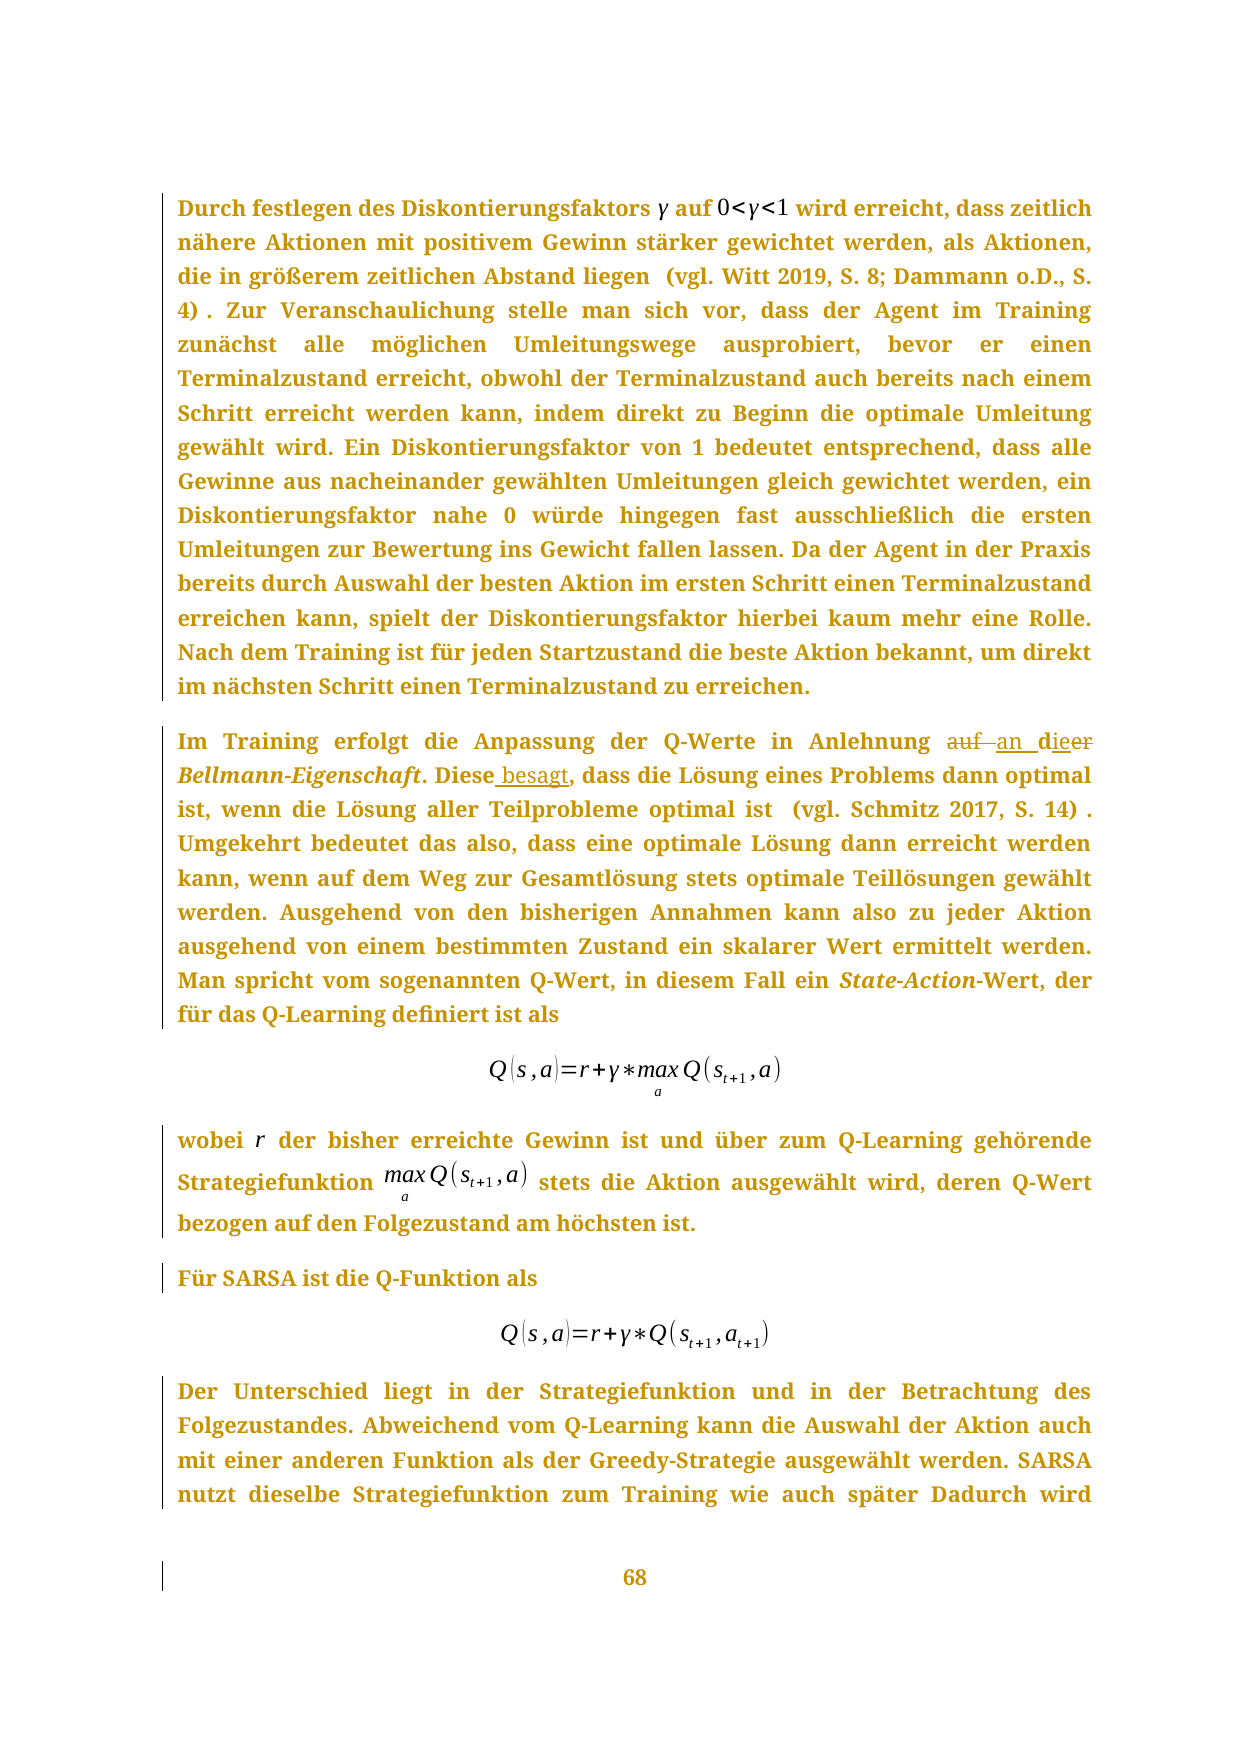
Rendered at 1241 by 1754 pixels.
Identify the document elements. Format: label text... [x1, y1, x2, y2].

text Im Training erfolgt die Anpassung der Q-Werte in Anlehnung d Bellmann-Eigenschaft. Diese, dass die Lösung eines Problems dann optimal ist, wenn die Lösung aller Teilprobleme optimal ist . Umgekehrt bedeutet das also, dass eine optimale Lösung dann erreicht werden kann, wenn auf dem Weg zur Gesamtlösung stets optimale Teillösungen gewählt werden. Ausgehend von den bisherigen Annahmen kann also zu jeder Aktion ausgehend von einem bestimmten Zustand ein skalarer Wert ermittelt werden. Man spricht vom sogenannten Q-Wert, in diesem Fall ein State-Action-Wert, der für das Q-Learning definiert ist als [177, 726, 1092, 1029]
text Durch festlegen des Diskontierungsfaktors auf wird erreicht, dass zeitlich nähere Aktionen mit positivem Gewinn stärker gewichtet werden, als Aktionen, die in größerem zeitlichen Abstand liegen . Zur Veranschaulichung stelle man sich vor, dass der Agent im Training zunächst alle möglichen Umleitungswege ausprobiert, bevor er einen Terminalzustand erreicht, obwohl der Terminalzustand auch bereits nach einem Schritt erreicht werden kann, indem direkt zu Beginn die optimale Umleitung gewählt wird. Ein Diskontierungsfaktor von 1 bedeutet entsprechend, dass alle Gewinne aus nacheinander gewählten Umleitungen gleich gewichtet werden, ein Diskontierungsfaktor nahe 0 würde hingegen fast ausschließlich die ersten Umleitungen zur Bewertung ins Gewicht fallen lassen. Da der Agent in der Praxis bereits durch Auswahl der besten Aktion im ersten Schritt einen Terminalzustand erreichen kann, spielt der Diskontierungsfaktor hierbei kaum mehr eine Rolle. Nach dem Training ist für jeden Startzustand die beste Aktion bekannt, um direkt im nächsten Schritt einen Terminalzustand zu erreichen. [177, 192, 1092, 701]
text wobei der bisher erreichte Gewinn ist und über zum Q-Learning gehörende Strategiefunktion stets die Aktion ausgewählt wird, deren Q-Wert bezogen auf den Folgezustand am höchsten ist. [177, 1125, 1092, 1238]
text Für SARSA ist die Q-Funktion als [177, 1263, 1092, 1293]
